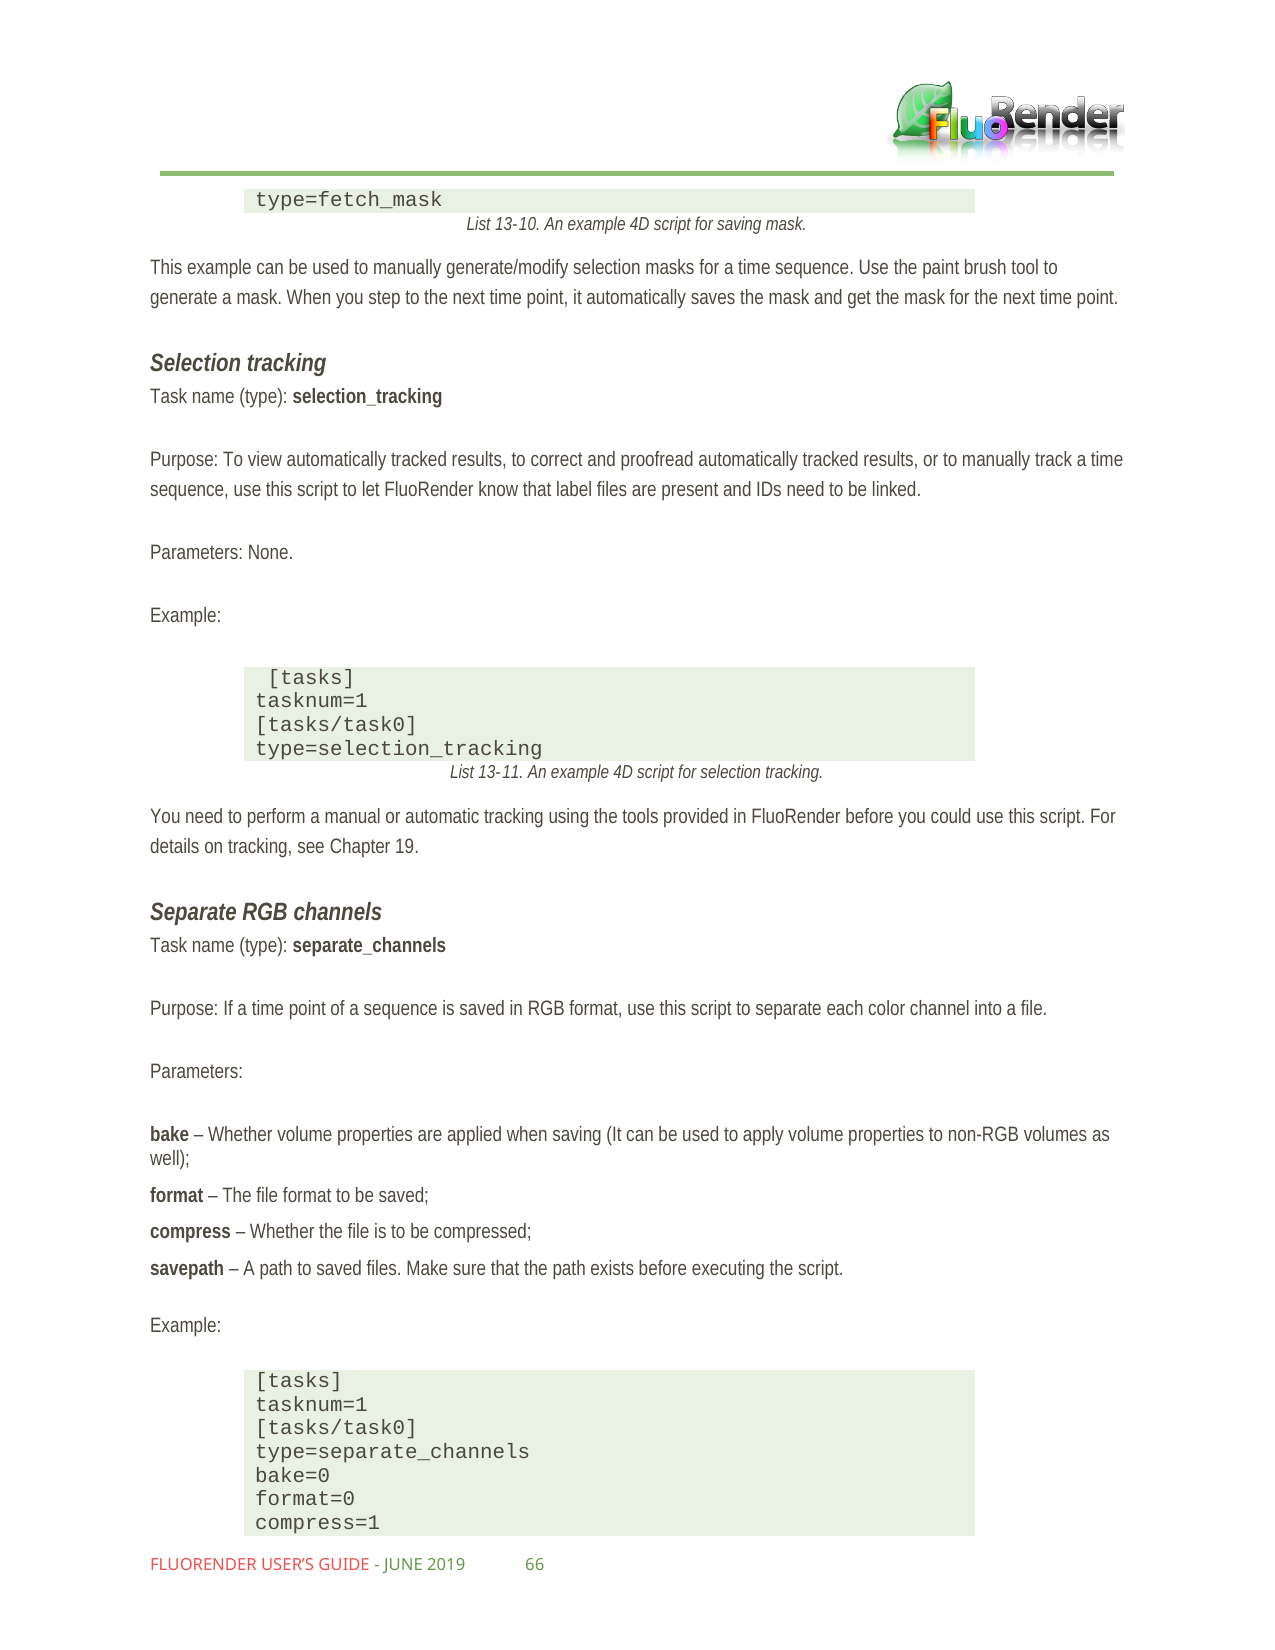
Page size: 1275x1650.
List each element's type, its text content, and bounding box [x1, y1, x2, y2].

text Parameters: [150, 1059, 1125, 1083]
table_header [tasks] tasknum=1 [tasks/task0] type=selection_tracking [244, 667, 975, 761]
subtitle Selection tracking [150, 348, 1125, 377]
text Parameters: None. [150, 540, 1125, 564]
text Purpose: If a time point of a sequence is saved in RGB format, use this script to separate each color channel into a file. [150, 996, 1125, 1020]
text You need to perform a manual or automatic tracking using the tools provided in FluoRender before you could use this script. For details on tracking, see Chapter 19. [150, 804, 1125, 857]
text Purpose: To view automatically tracked results, to correct and proofread automatically tracked results, or to manually track a time sequence, use this script to let FluoRender know that label files are present and IDs need to be linked. [150, 447, 1125, 501]
text format – The file format to be saved; [150, 1183, 1125, 1207]
text compress – Whether the file is to be compressed; [150, 1219, 1125, 1243]
table_header [tasks] tasknum=1 [tasks/task0] type=separate_channels bake=0 format=0 compress=1 savepath=./DATA/Channels/ FilenamePrefix [244, 1370, 975, 1536]
text savepath – A path to saved files. Make sure that the path exists before executing the script. [150, 1256, 1125, 1279]
picture [887, 75, 1125, 165]
table_header [tasks] tasknum=2 [tasks/task0] type=save_mask [tasks/task1] type=fetch_mask [244, 189, 975, 213]
subtitle Separate RGB channels [150, 897, 1125, 925]
text Example: [150, 603, 1125, 627]
text bake – Whether volume properties are applied when saving (It can be used to apply volume properties to non-RGB volumes as well); [150, 1122, 1125, 1170]
text Task name (type): selection_tracking [150, 384, 1125, 408]
text Task name (type): separate_channels [150, 932, 1125, 956]
text Example: [150, 1313, 1125, 1337]
text This example can be used to manually generate/modify selection masks for a time sequence. Use the paint brush tool to generate a mask. When you step to the next time point, it automatically saves the mask and get the mask for the next time point. [150, 255, 1125, 309]
